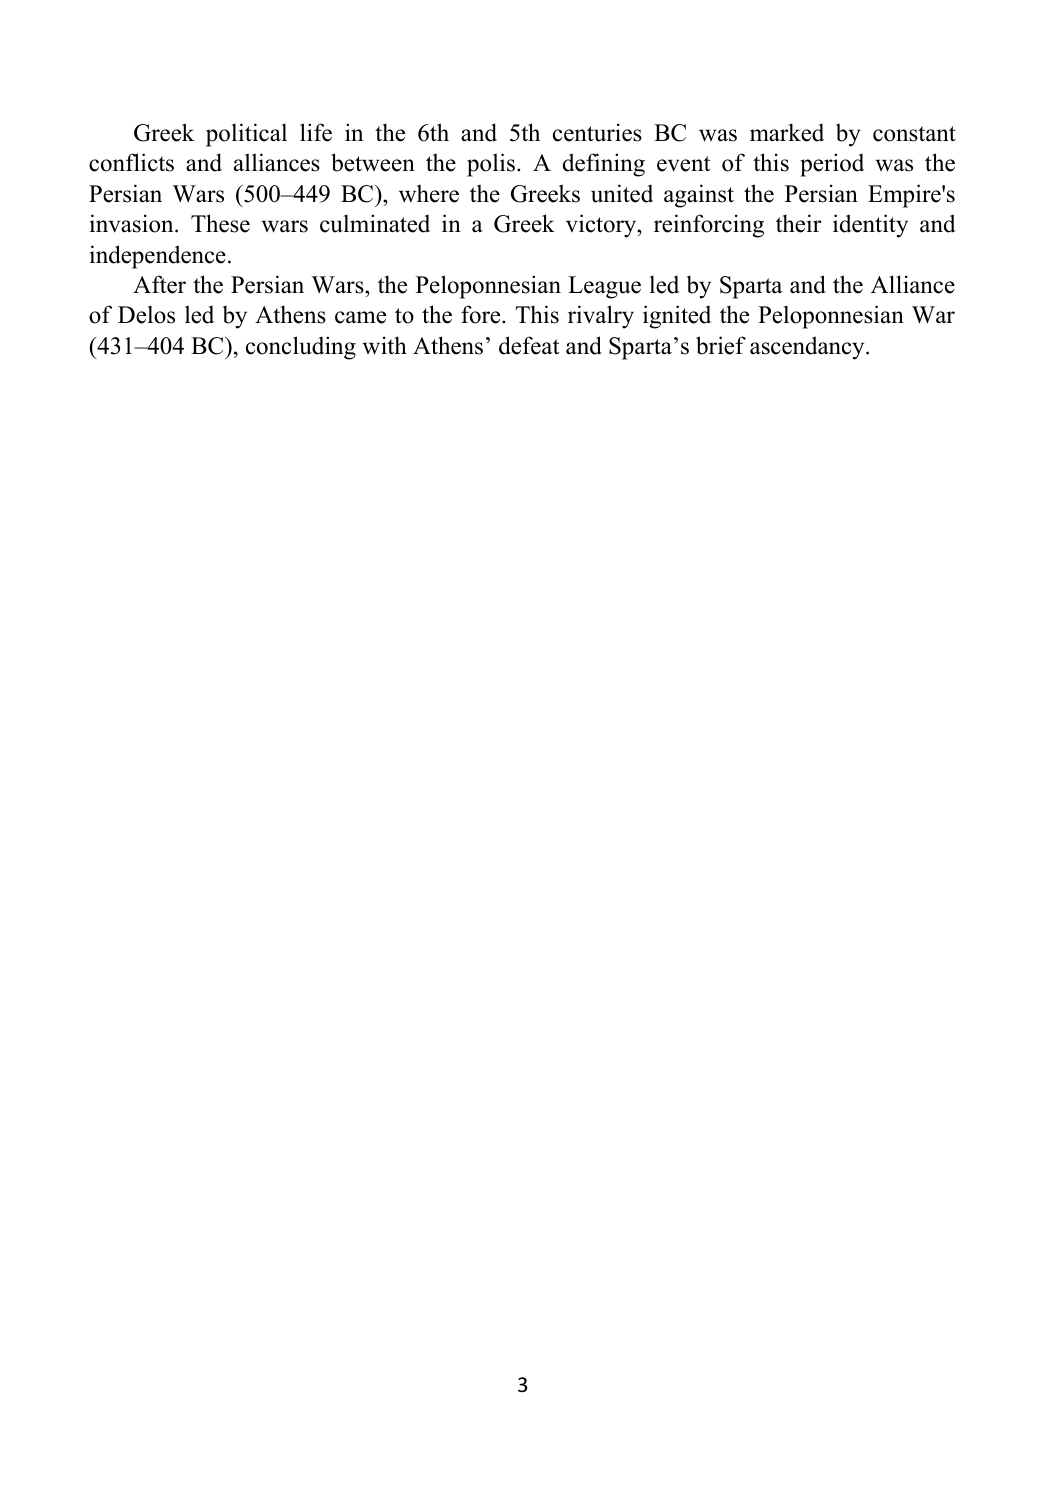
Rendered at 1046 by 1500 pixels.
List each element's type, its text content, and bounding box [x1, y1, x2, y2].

text Greek political life in the 6th and 5th centuries BC was marked by constant conflicts and alliances between the polis. A defining event of this period was the Persian Wars (500–449 BC), where the Greeks united against the Persian Empire's invasion. These wars culminated in a Greek victory, reinforcing their identity and independence. [89, 118, 957, 268]
text After the Persian Wars, the Peloponnesian League led by Sparta and the Alliance of Delos led by Athens came to the fore. This rivalry ignited the Peloponnesian War (431–404 BC), concluding with Athens’ defeat and Sparta’s brief ascendancy. [89, 270, 957, 360]
